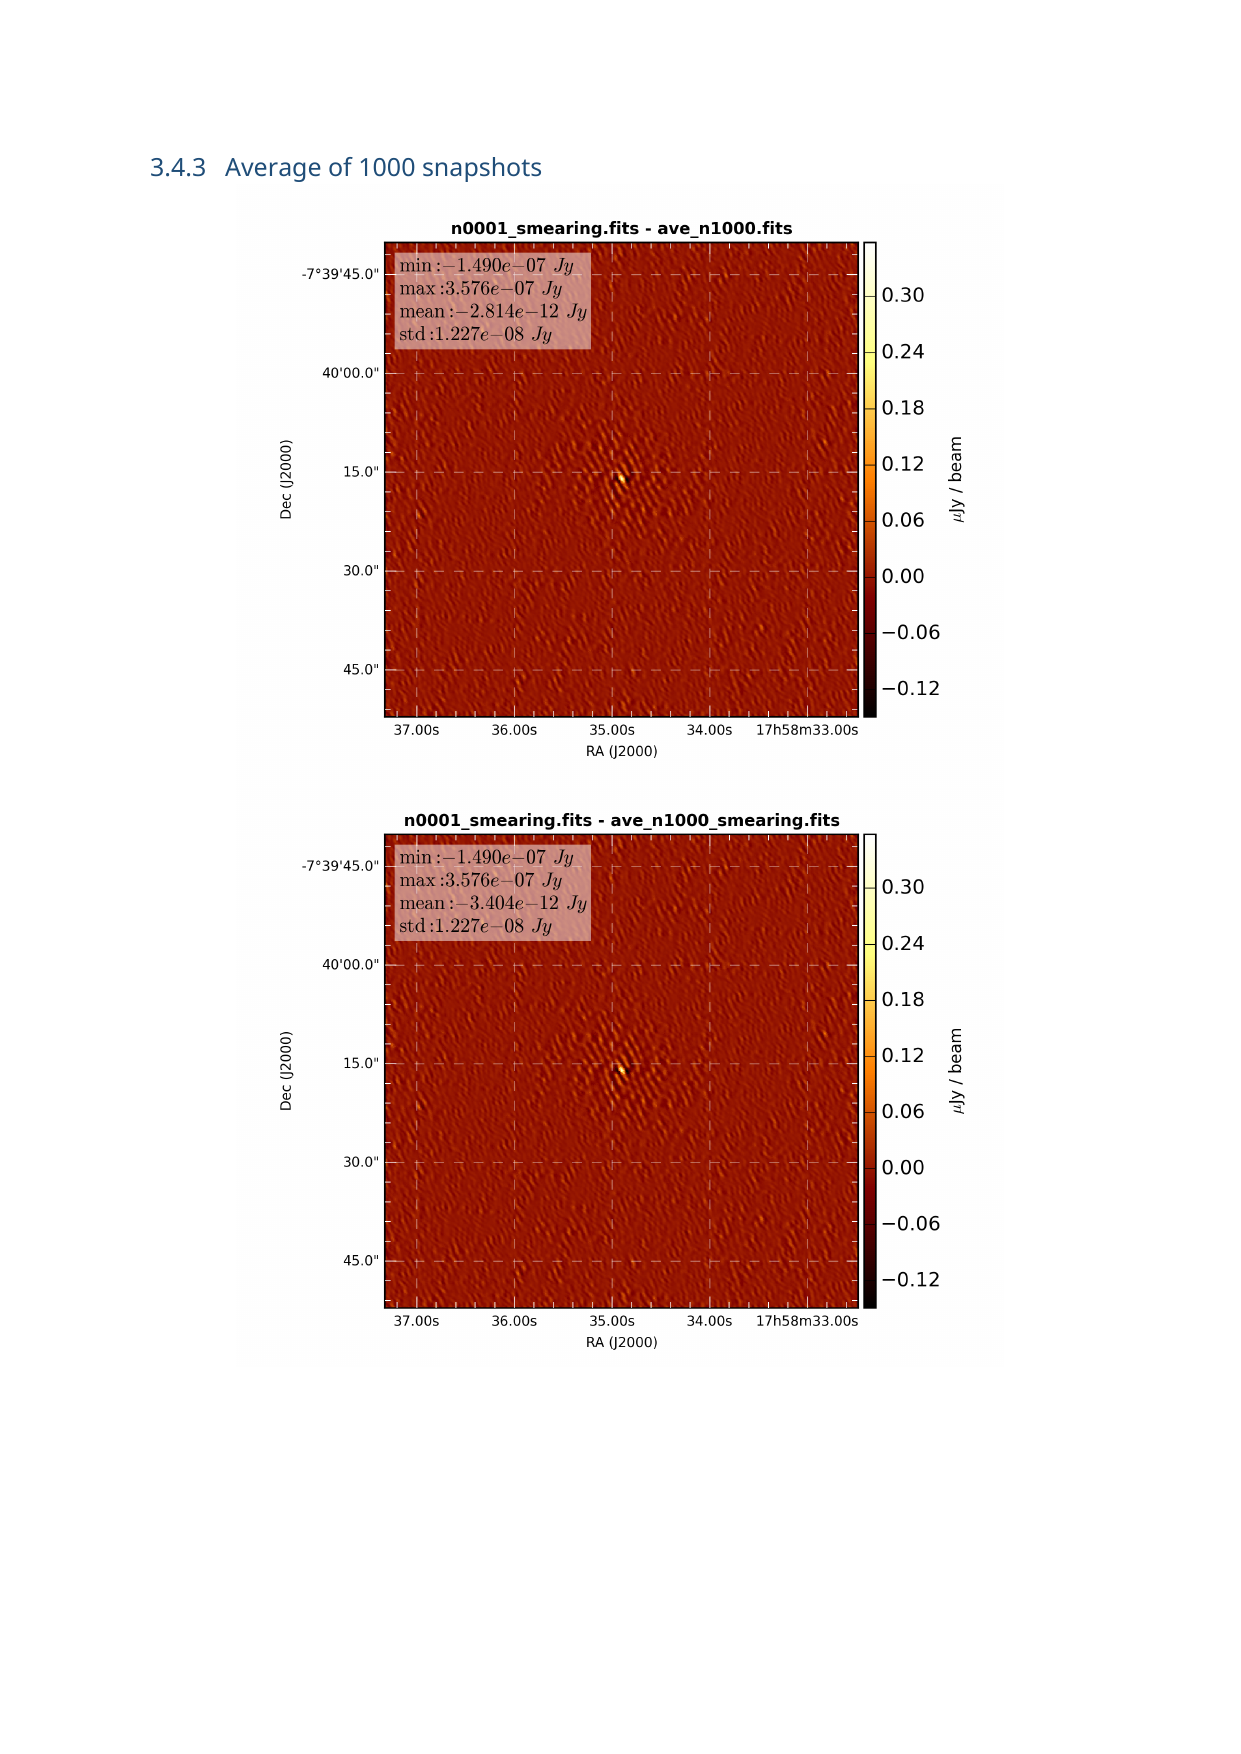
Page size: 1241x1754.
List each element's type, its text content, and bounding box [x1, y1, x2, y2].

picture [236, 184, 1004, 1367]
subtitle Average of 1000 snapshots [150, 150, 1090, 184]
